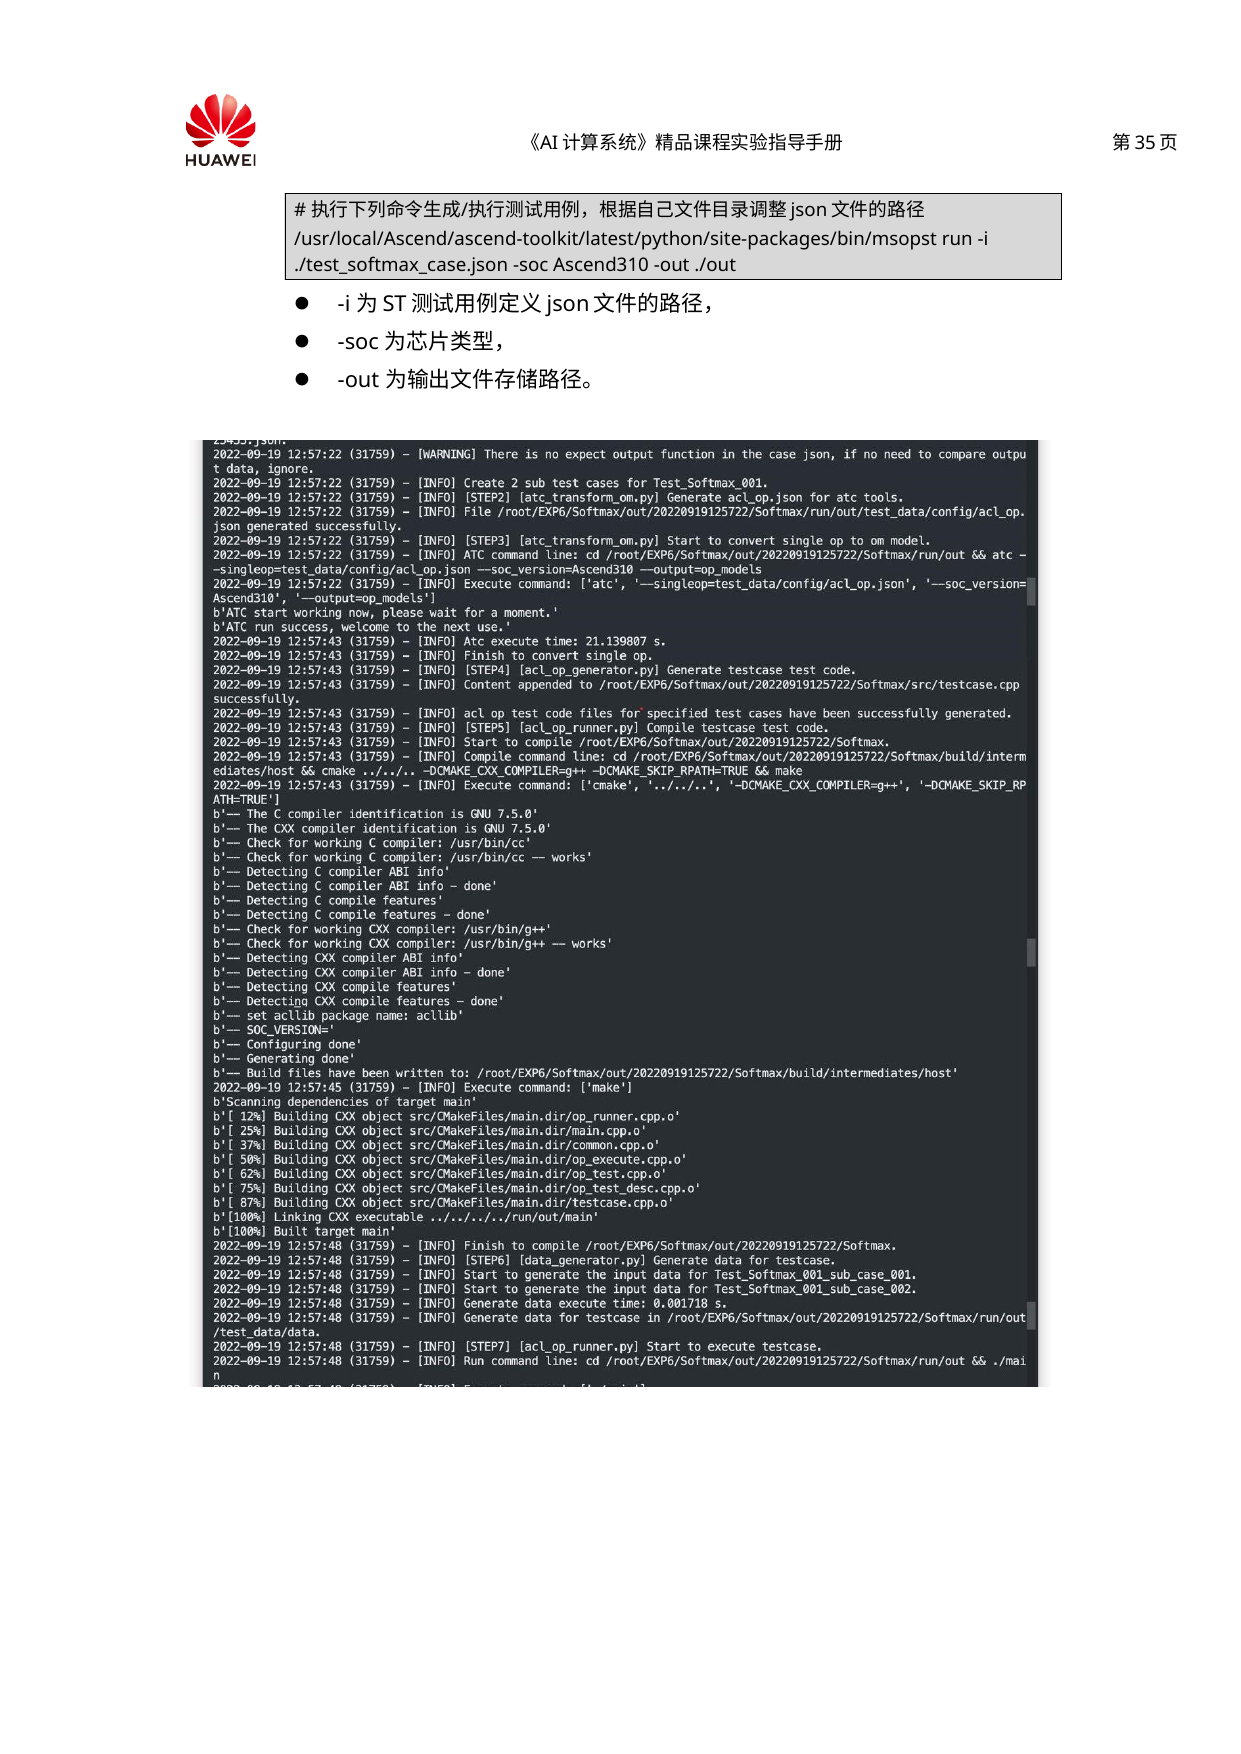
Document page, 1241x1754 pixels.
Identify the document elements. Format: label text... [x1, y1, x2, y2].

picture [187, 440, 1053, 1387]
text /usr/local/Ascend/ascend-toolkit/latest/python/site-packages/bin/msopst run -i ./test_softmax_case.json -soc Ascend310 -out ./out [286, 222, 1061, 279]
list -out 为输出文件存储路径。 [294, 364, 1053, 394]
picture [186, 94, 256, 166]
list -i 为ST测试用例定义json文件的路径， [294, 288, 1053, 318]
text # 执行下列命令生成/执行测试用例，根据自己文件目录调整json文件的路径 [286, 194, 1061, 221]
list -soc 为芯片类型， [294, 326, 1053, 356]
